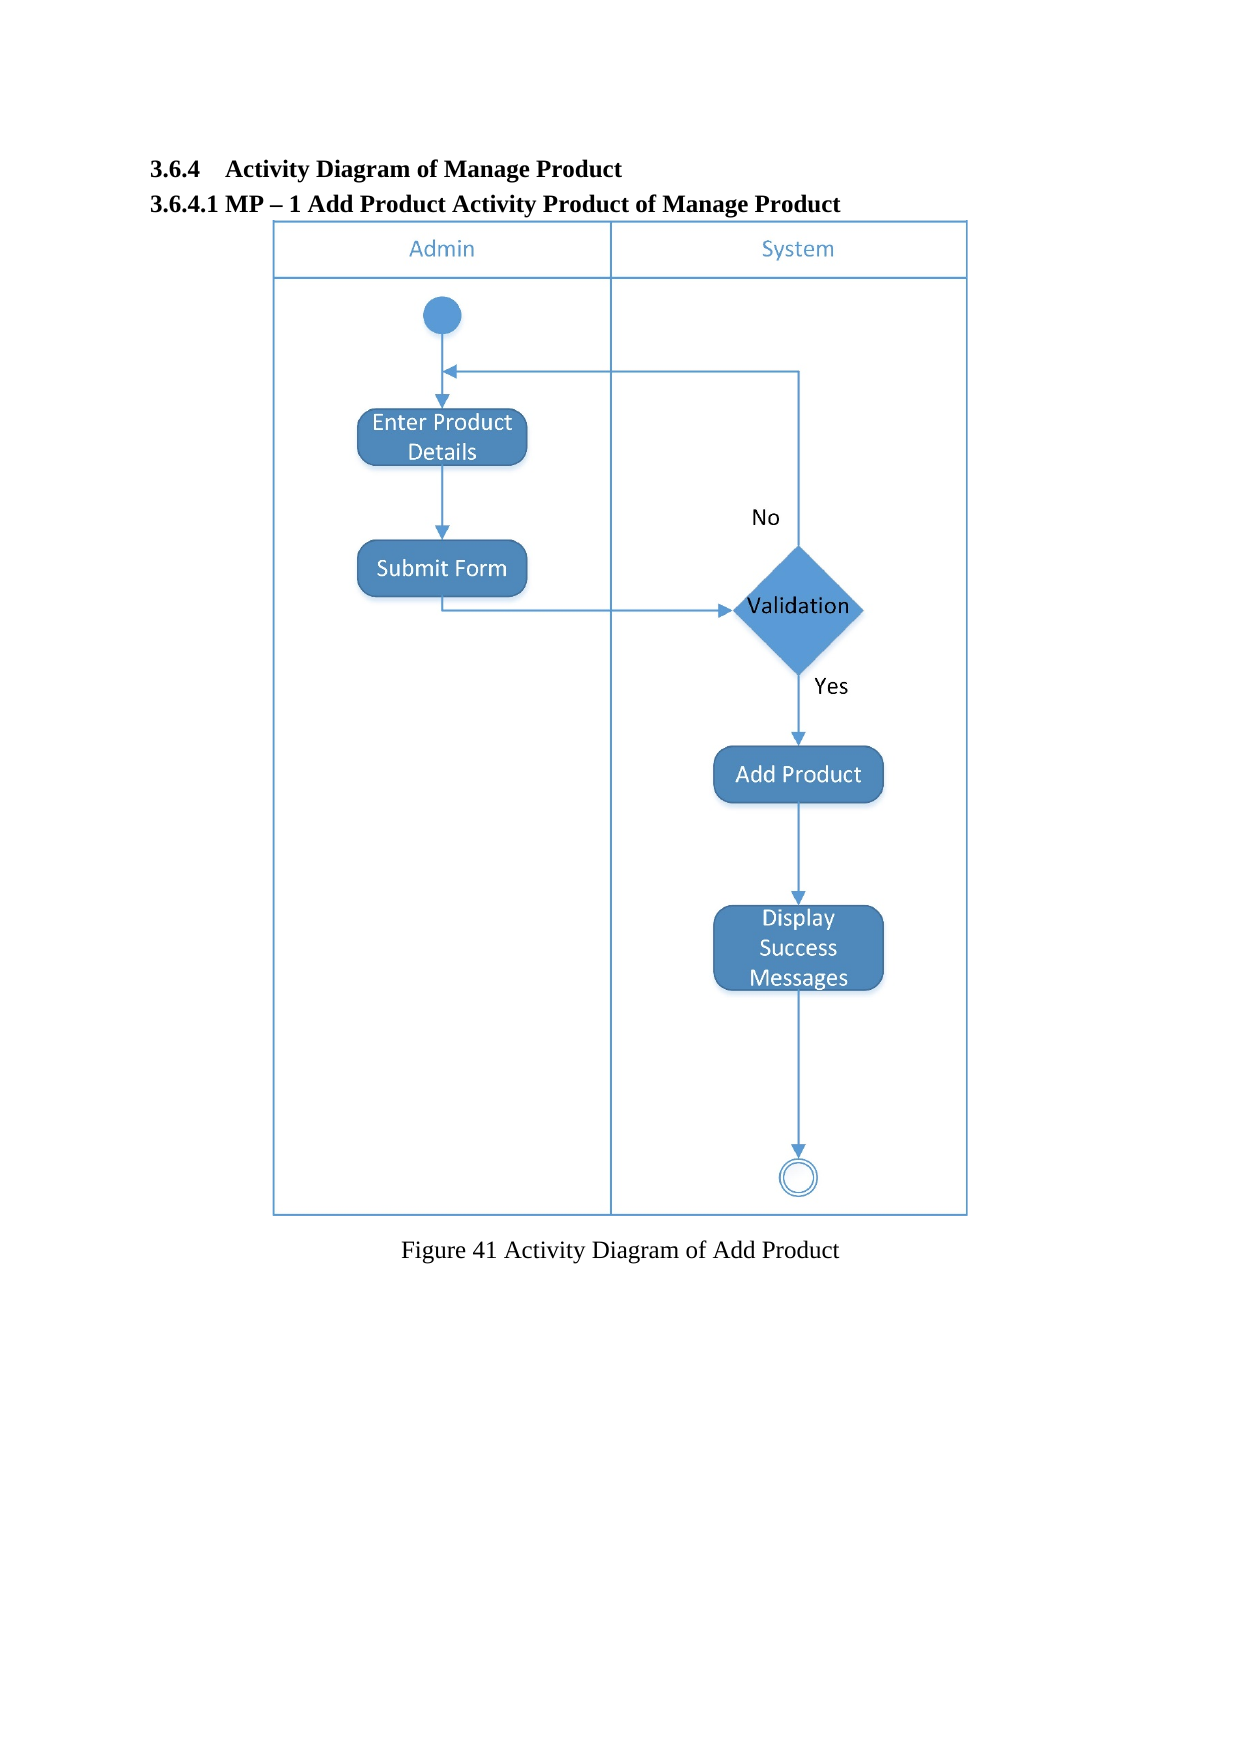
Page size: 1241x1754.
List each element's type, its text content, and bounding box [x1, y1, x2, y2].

subtitle MP – 1 Add Product Activity Product of Manage Product [150, 189, 1090, 218]
subtitle Activity Diagram of Manage Product [150, 154, 1090, 183]
picture [272, 220, 968, 1216]
